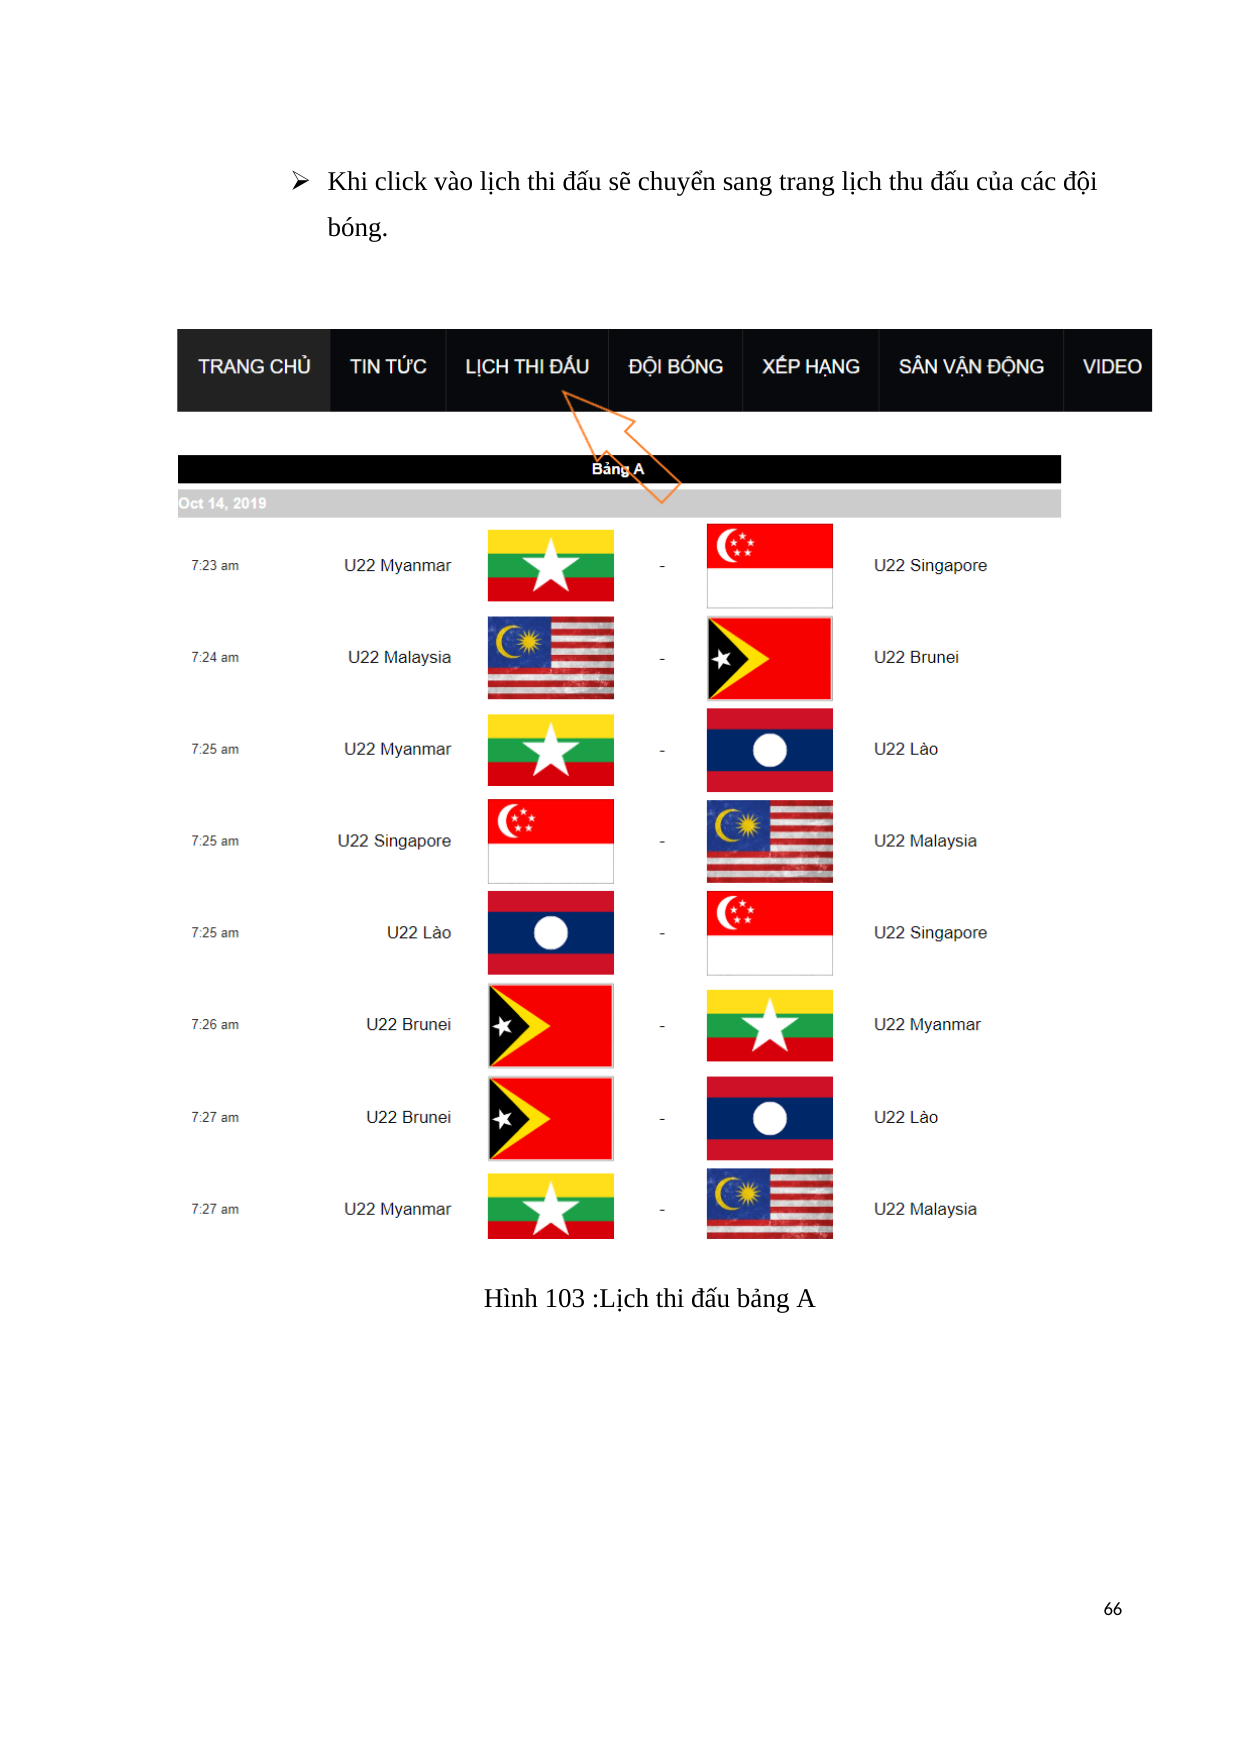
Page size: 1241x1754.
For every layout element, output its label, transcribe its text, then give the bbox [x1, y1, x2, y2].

text Hình 103 :Lịch thi đấu bảng A [177, 1282, 1122, 1313]
list Khi click vào lịch thi đấu sẽ chuyển sang trang lịch thu đấu của các đội bóng. [290, 165, 1122, 243]
picture [177, 329, 1153, 1239]
